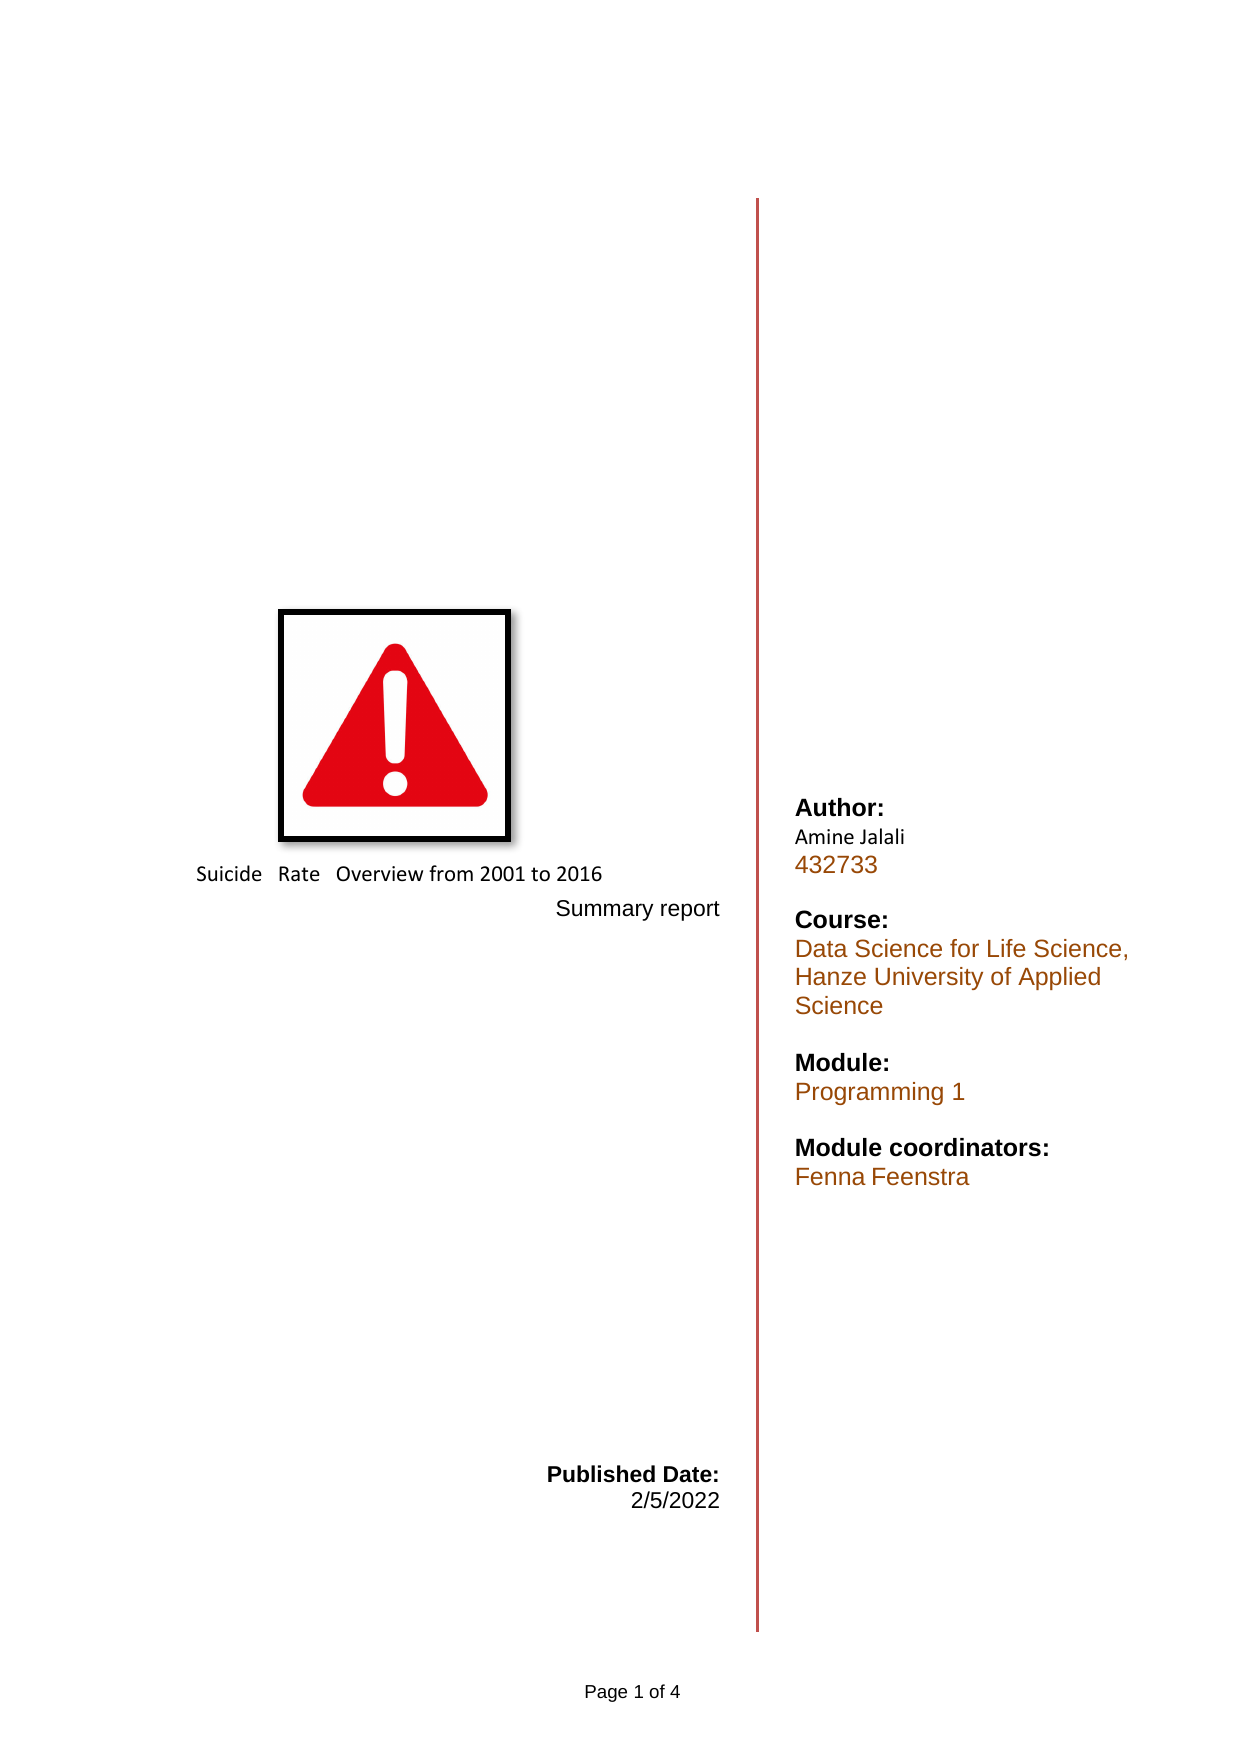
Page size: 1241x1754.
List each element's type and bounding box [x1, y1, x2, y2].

picture [284, 615, 505, 836]
